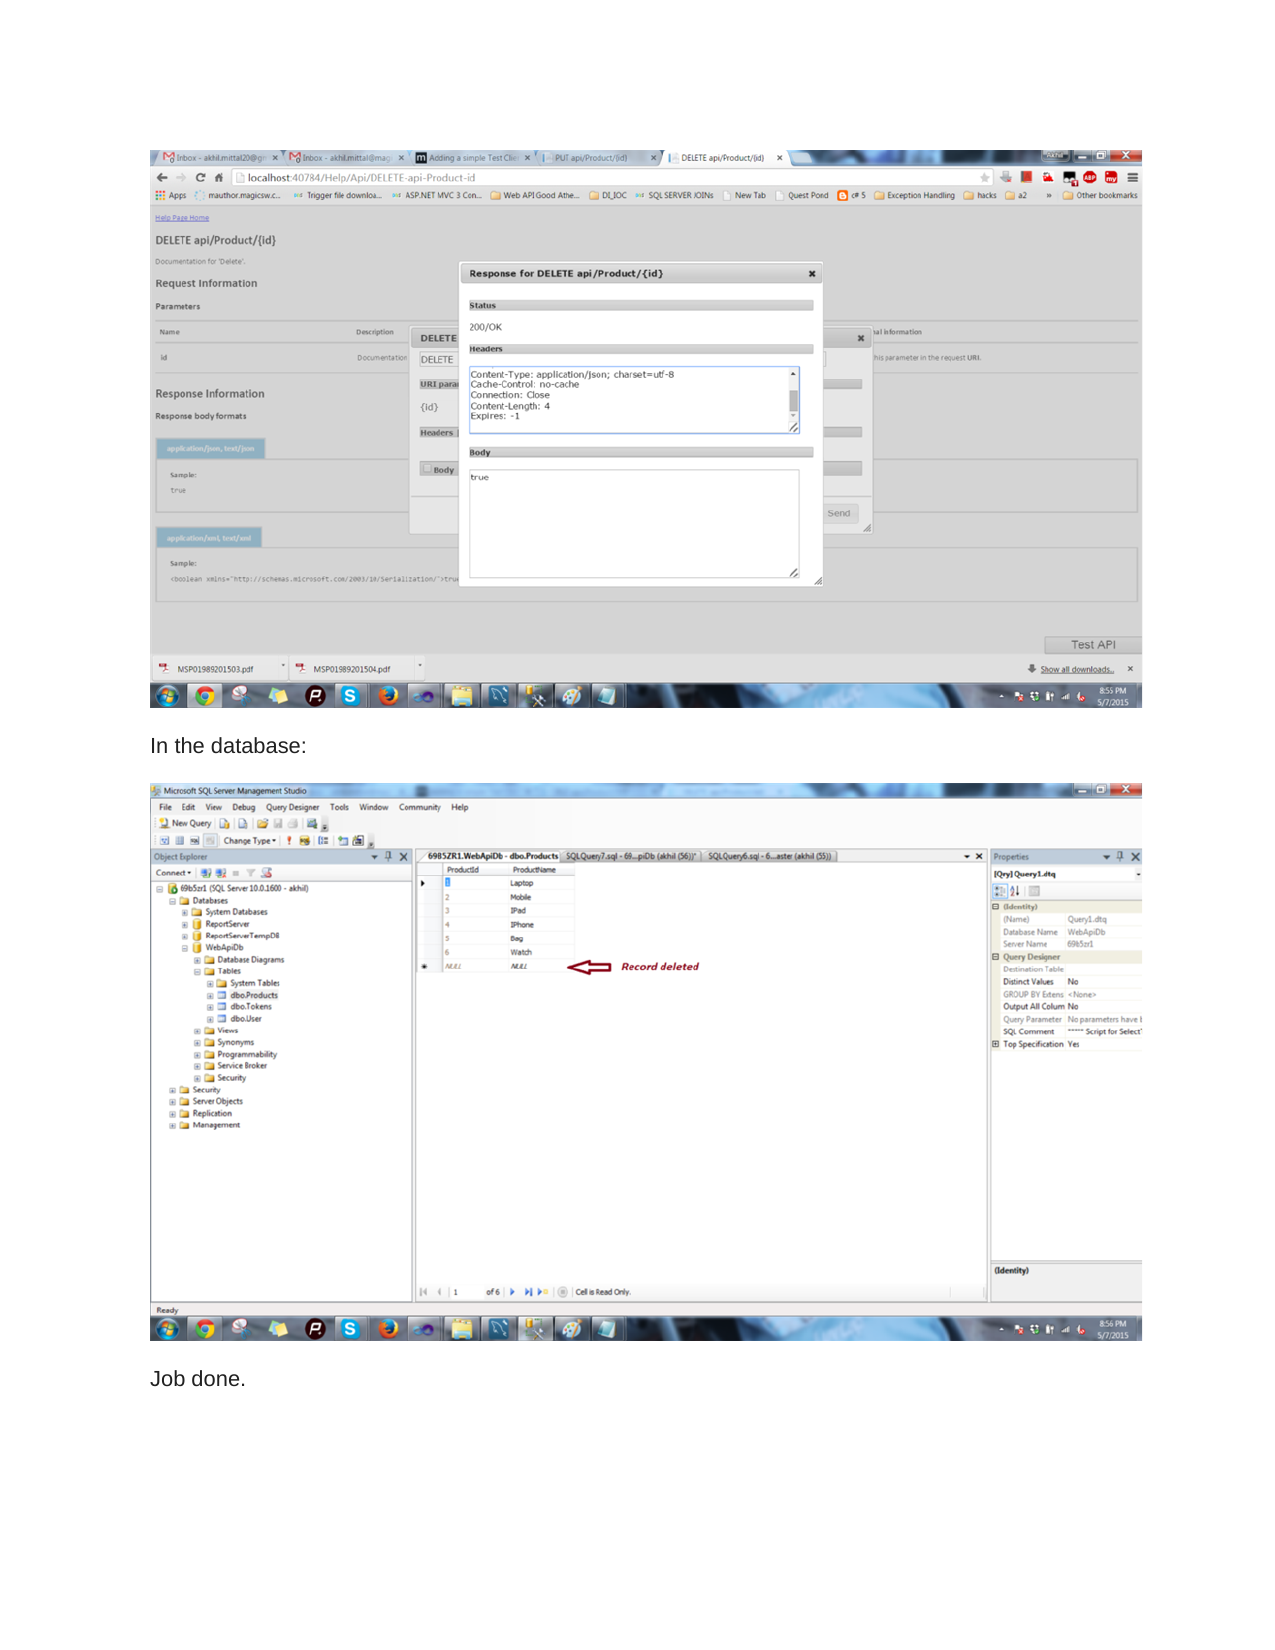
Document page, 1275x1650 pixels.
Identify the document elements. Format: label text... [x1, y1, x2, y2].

text Job done. [150, 1366, 1125, 1391]
text In the database: [150, 733, 1125, 758]
picture [150, 150, 1143, 708]
picture [150, 783, 1143, 1341]
